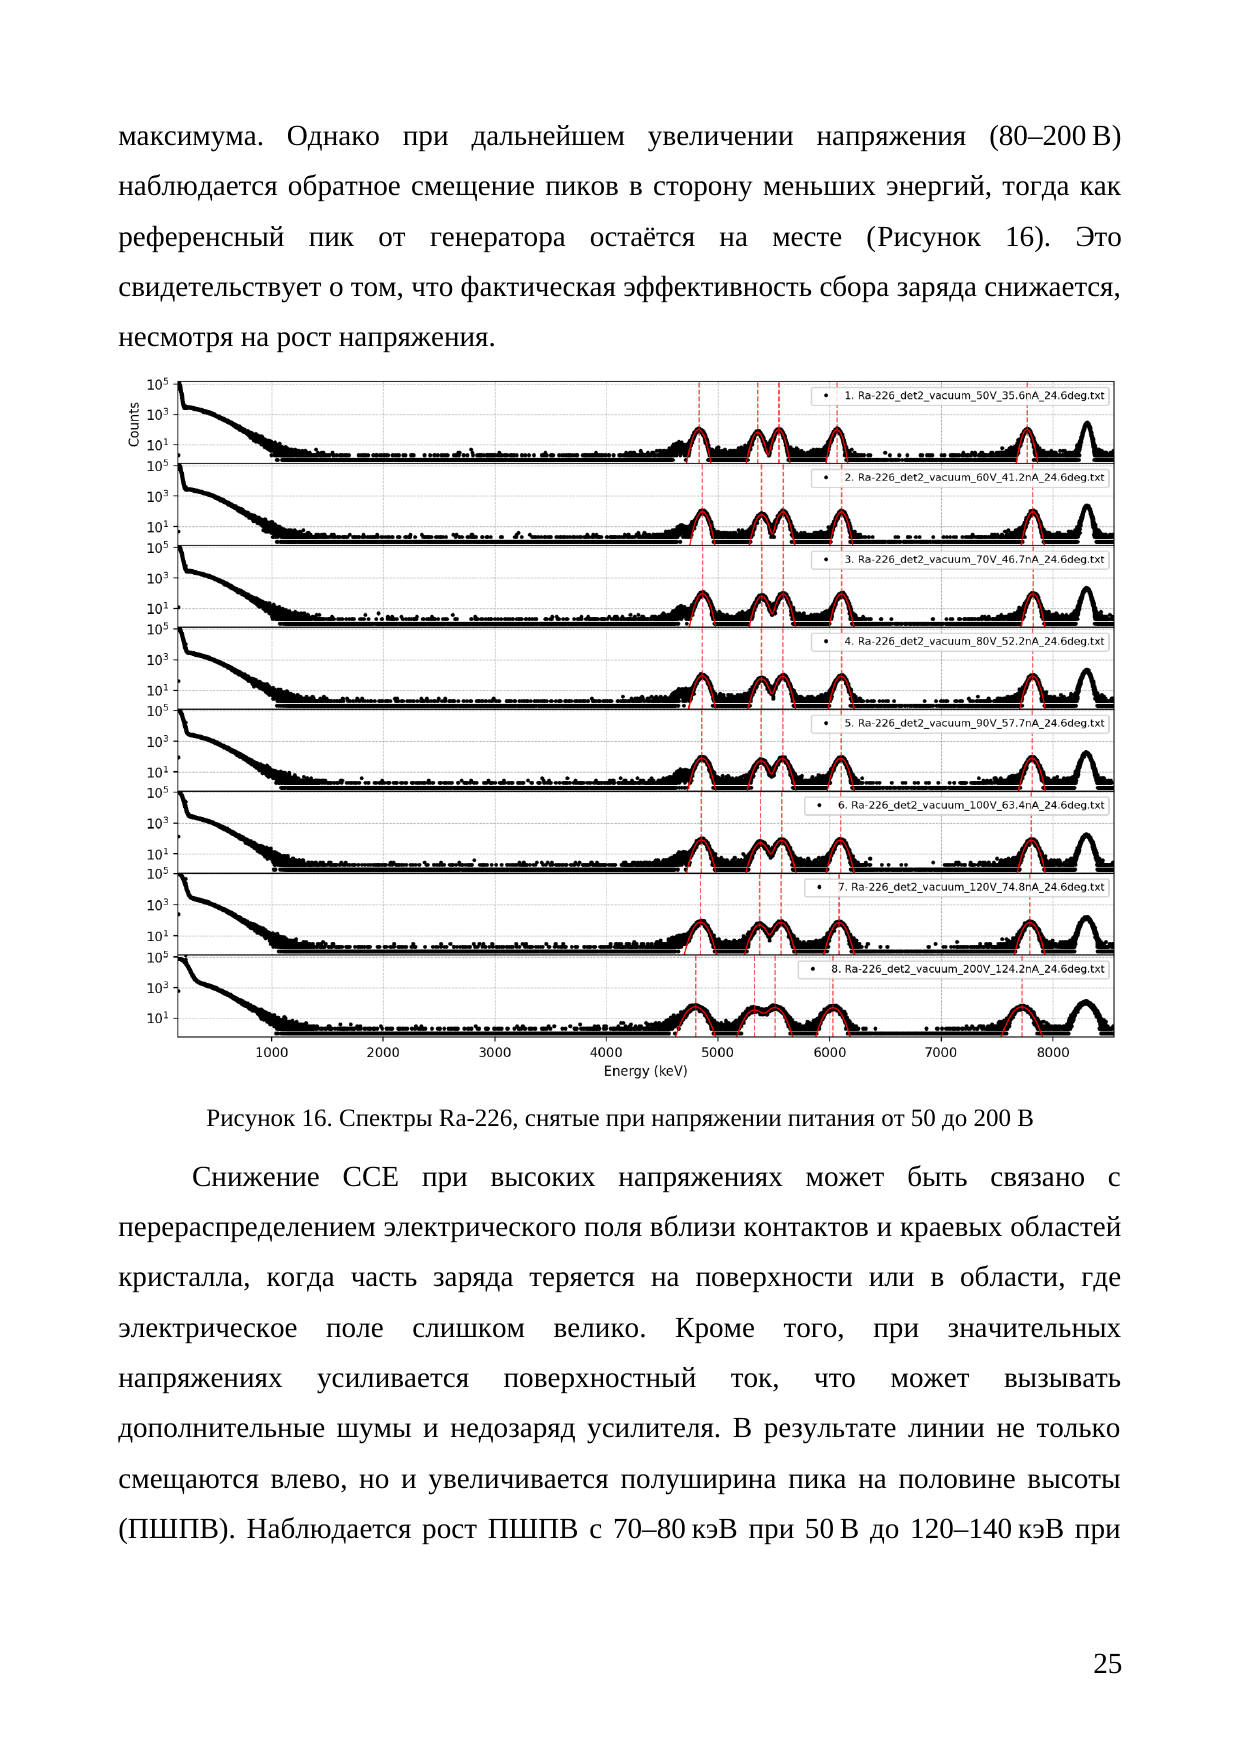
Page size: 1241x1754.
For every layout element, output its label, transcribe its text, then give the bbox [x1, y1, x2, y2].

text Рисунок 16. Спектры Ra-226, снятые при напряжении питания от 50 до 200 В [118, 1103, 1122, 1132]
picture [118, 369, 1123, 1087]
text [118, 118, 1122, 353]
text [118, 1159, 1122, 1544]
